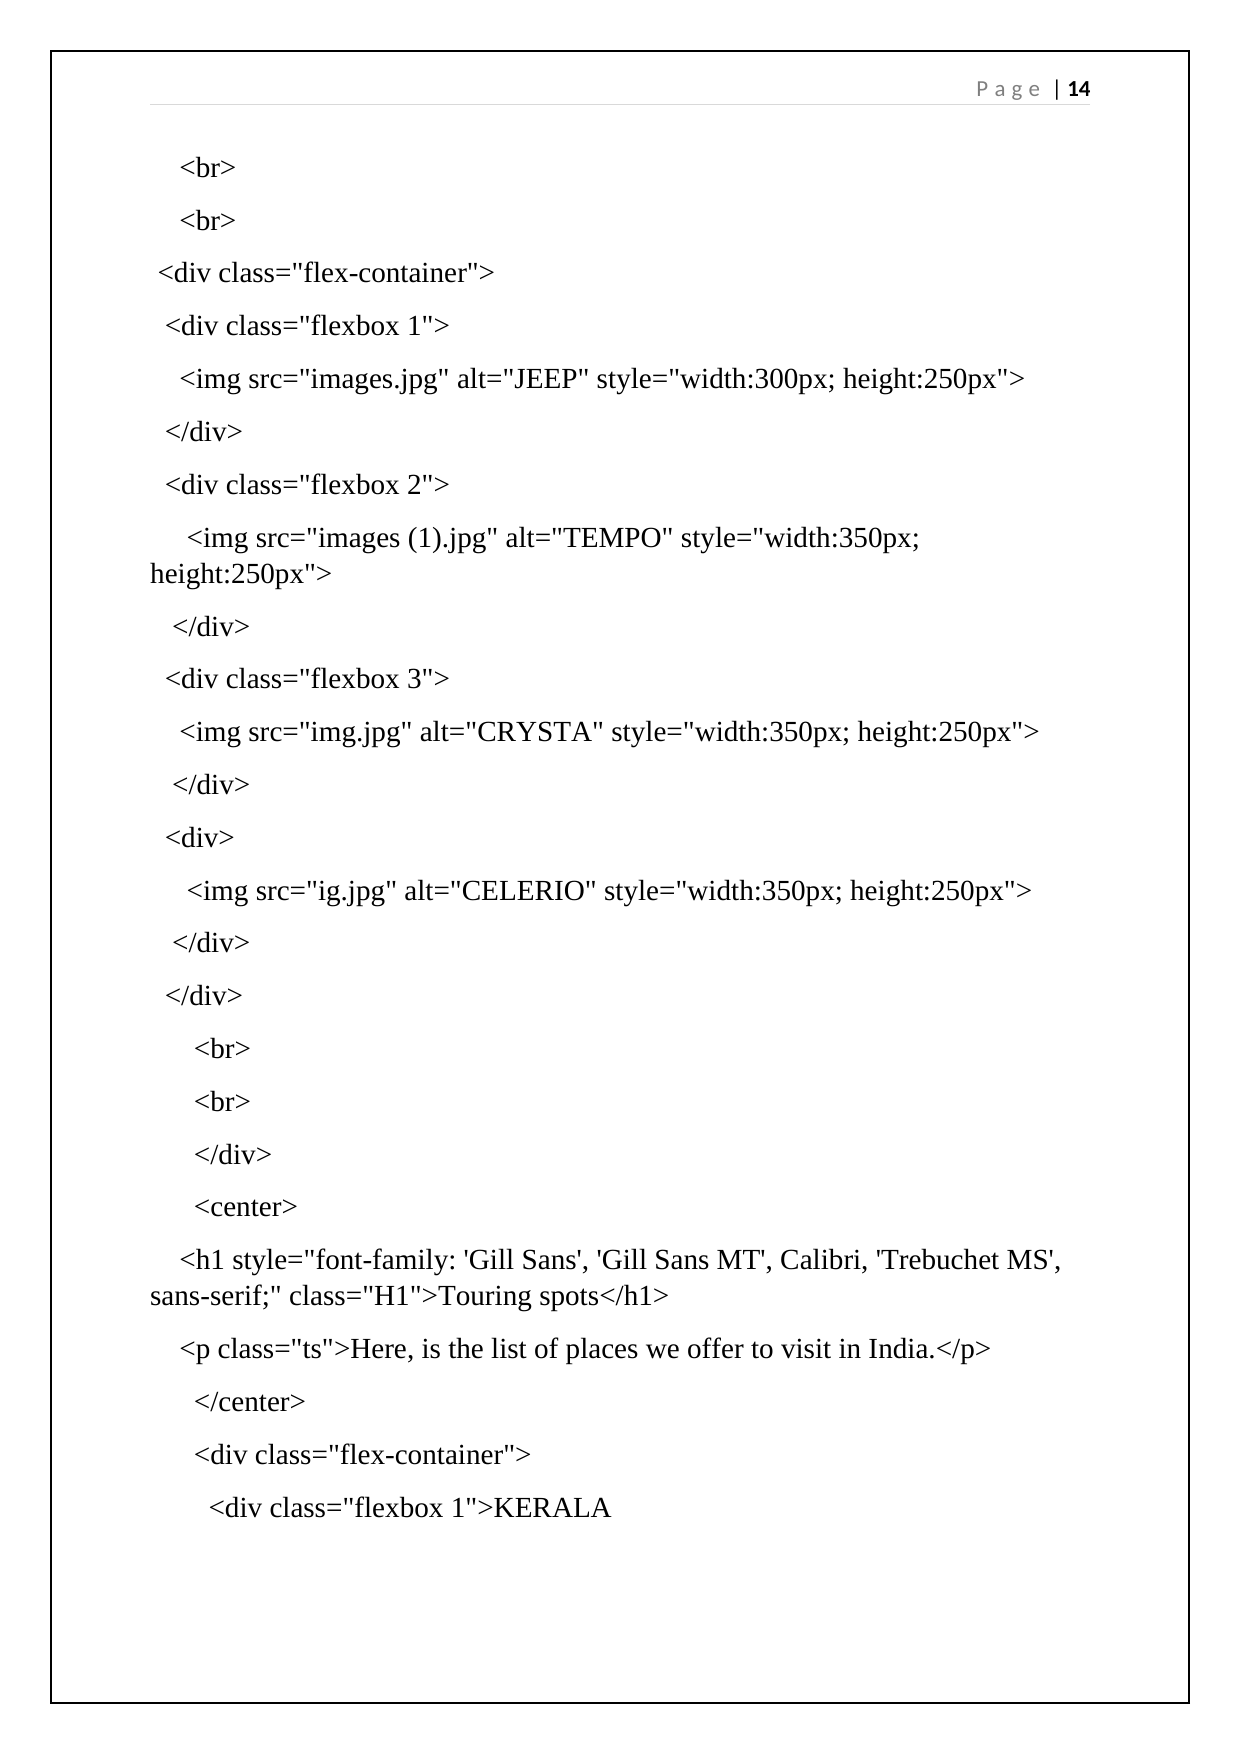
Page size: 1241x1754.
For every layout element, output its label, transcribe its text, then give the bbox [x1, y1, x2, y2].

text <p class="ts">Here, is the list of places we offer to visit in India.</p> [150, 1331, 1090, 1365]
text <div class="flexbox 3"> [150, 661, 1090, 695]
text <img src="images.jpg" alt="JEEP" style="width:300px; height:250px"> [150, 361, 1090, 395]
text <div class="flex-container"> [150, 256, 1090, 289]
text <br> [150, 1031, 1090, 1065]
text <center> [150, 1189, 1090, 1223]
text <div class="flexbox 1"> [150, 308, 1090, 342]
text <br> [150, 203, 1090, 236]
text <br> [150, 1084, 1090, 1117]
text <img src="img.jpg" alt="CRYSTA" style="width:350px; height:250px"> [150, 714, 1090, 748]
text </div> [150, 767, 1090, 801]
text <div class="flexbox 2"> [150, 467, 1090, 500]
text </div> [150, 609, 1090, 642]
text </div> [150, 1137, 1090, 1170]
text <div class="flex-container"> [150, 1437, 1090, 1471]
text </center> [150, 1384, 1090, 1418]
text <div class="flexbox 1">KERALA [150, 1490, 1090, 1523]
text </div> [150, 978, 1090, 1012]
text <img src="ig.jpg" alt="CELERIO" style="width:350px; height:250px"> [150, 873, 1090, 906]
text <div> [150, 820, 1090, 853]
text </div> [150, 414, 1090, 448]
text <br> [150, 150, 1090, 183]
text <h1 style="font-family: 'Gill Sans', 'Gill Sans MT', Calibri, 'Trebuchet MS', sans-serif;" class="H1">Touring spots</h1> [150, 1242, 1090, 1312]
text </div> [150, 926, 1090, 959]
text <img src="images (1).jpg" alt="TEMPO" style="width:350px; height:250px"> [150, 520, 1090, 589]
